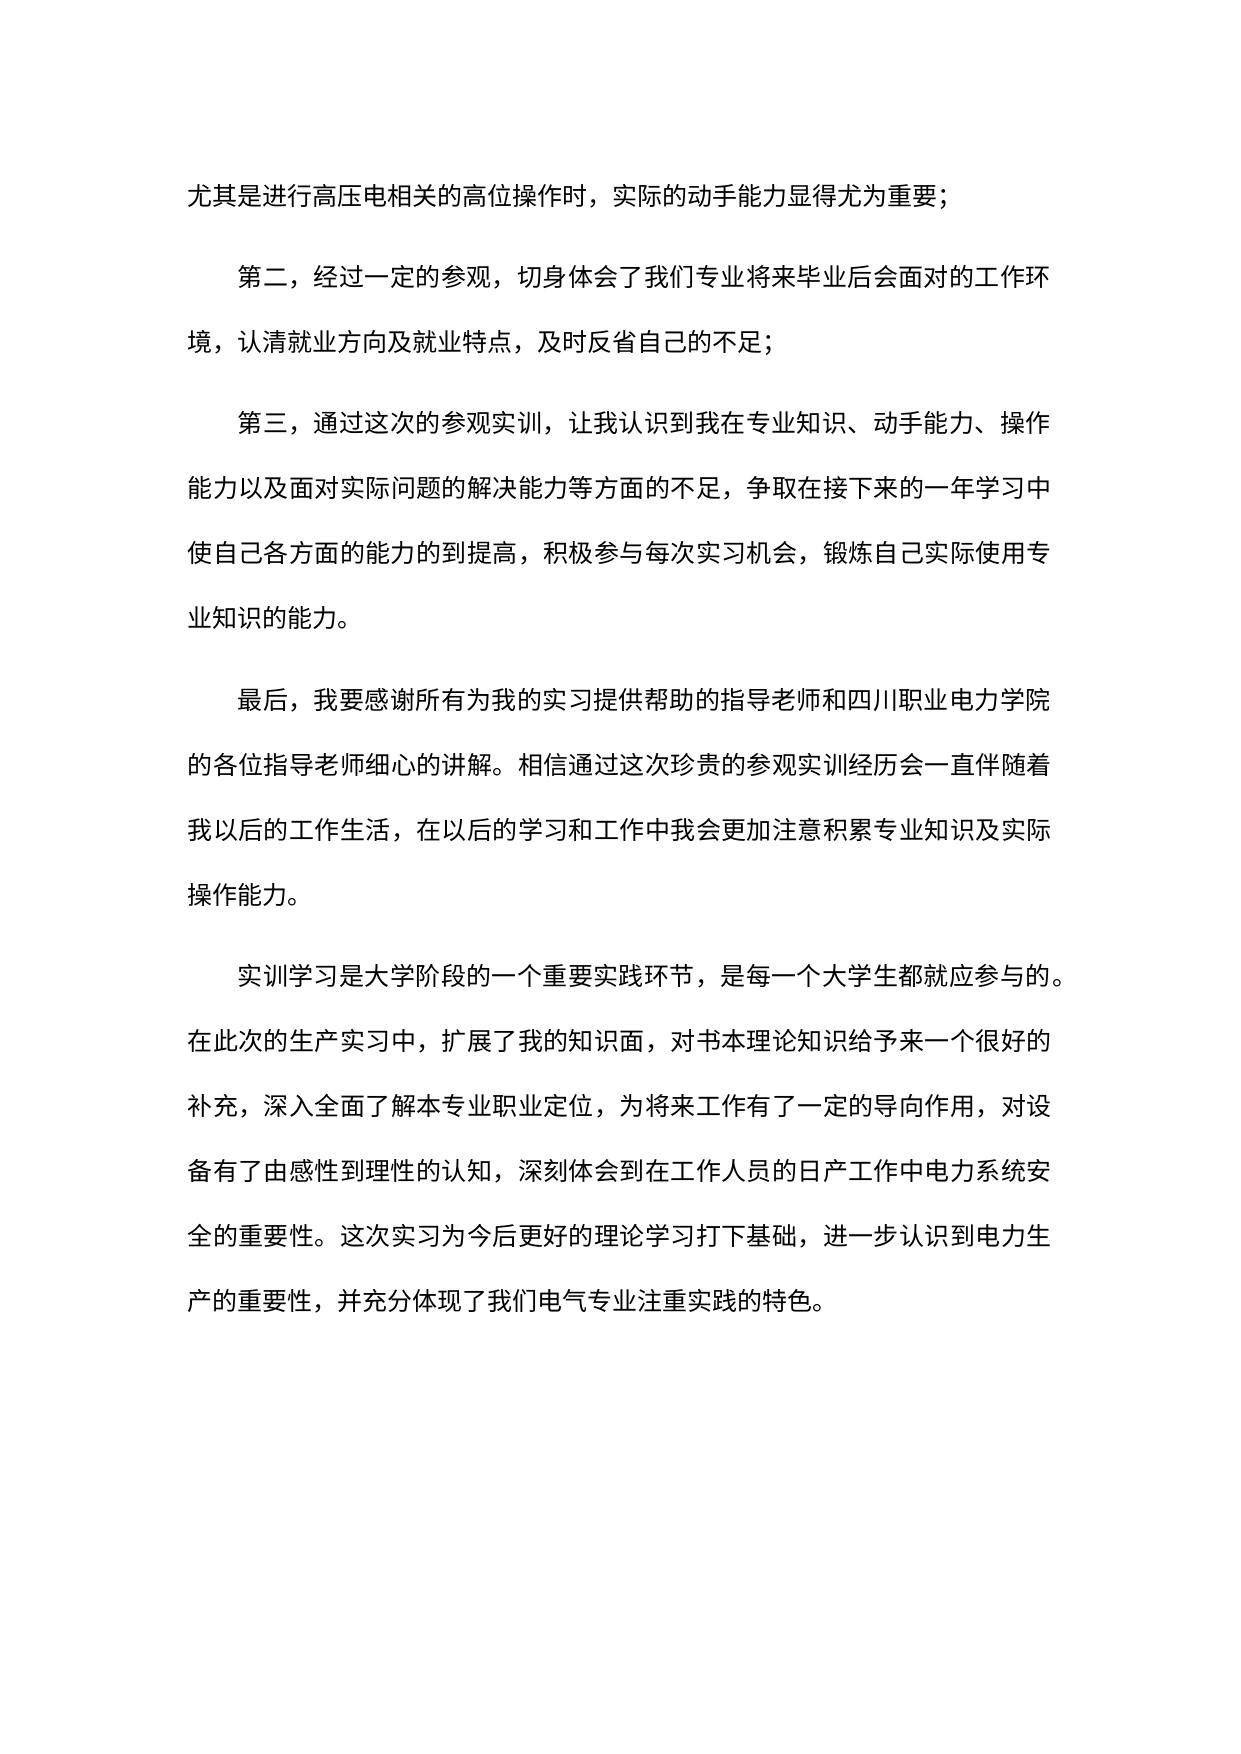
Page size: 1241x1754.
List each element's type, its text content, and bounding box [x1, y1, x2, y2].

text 第二，经过一定的参观，切身体会了我们专业将来毕业后会面对的工作环境，认清就业方向及就业特点，及时反省自己的不足； [187, 243, 1053, 373]
text 最后，我要感谢所有为我的实习提供帮助的指导老师和四川职业电力学院的各位指导老师细心的讲解。相信通过这次珍贵的参观实训经历会一直伴随着我以后的工作生活，在以后的学习和工作中我会更加注意积累专业知识及实际操作能力。 [187, 666, 1053, 926]
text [187, 162, 1053, 227]
text 第三，通过这次的参观实训，让我认识到我在专业知识、动手能力、操作能力以及面对实际问题的解决能力等方面的不足，争取在接下来的一年学习中使自己各方面的能力的到提高，积极参与每次实习机会，锻炼自己实际使用专业知识的能力。 [187, 389, 1053, 649]
text 实训学习是大学阶段的一个重要实践环节，是每一个大学生都就应参与的。在此次的生产实习中，扩展了我的知识面，对书本理论知识给予来一个很好的补充，深入全面了解本专业职业定位，为将来工作有了一定的导向作用，对设备有了由感性到理性的认知，深刻体会到在工作人员的日产工作中电力系统安全的重要性。这次实习为今后更好的理论学习打下基础，进一步认识到电力生产的重要性，并充分体现了我们电气专业注重实践的特色。 [187, 942, 1053, 1332]
